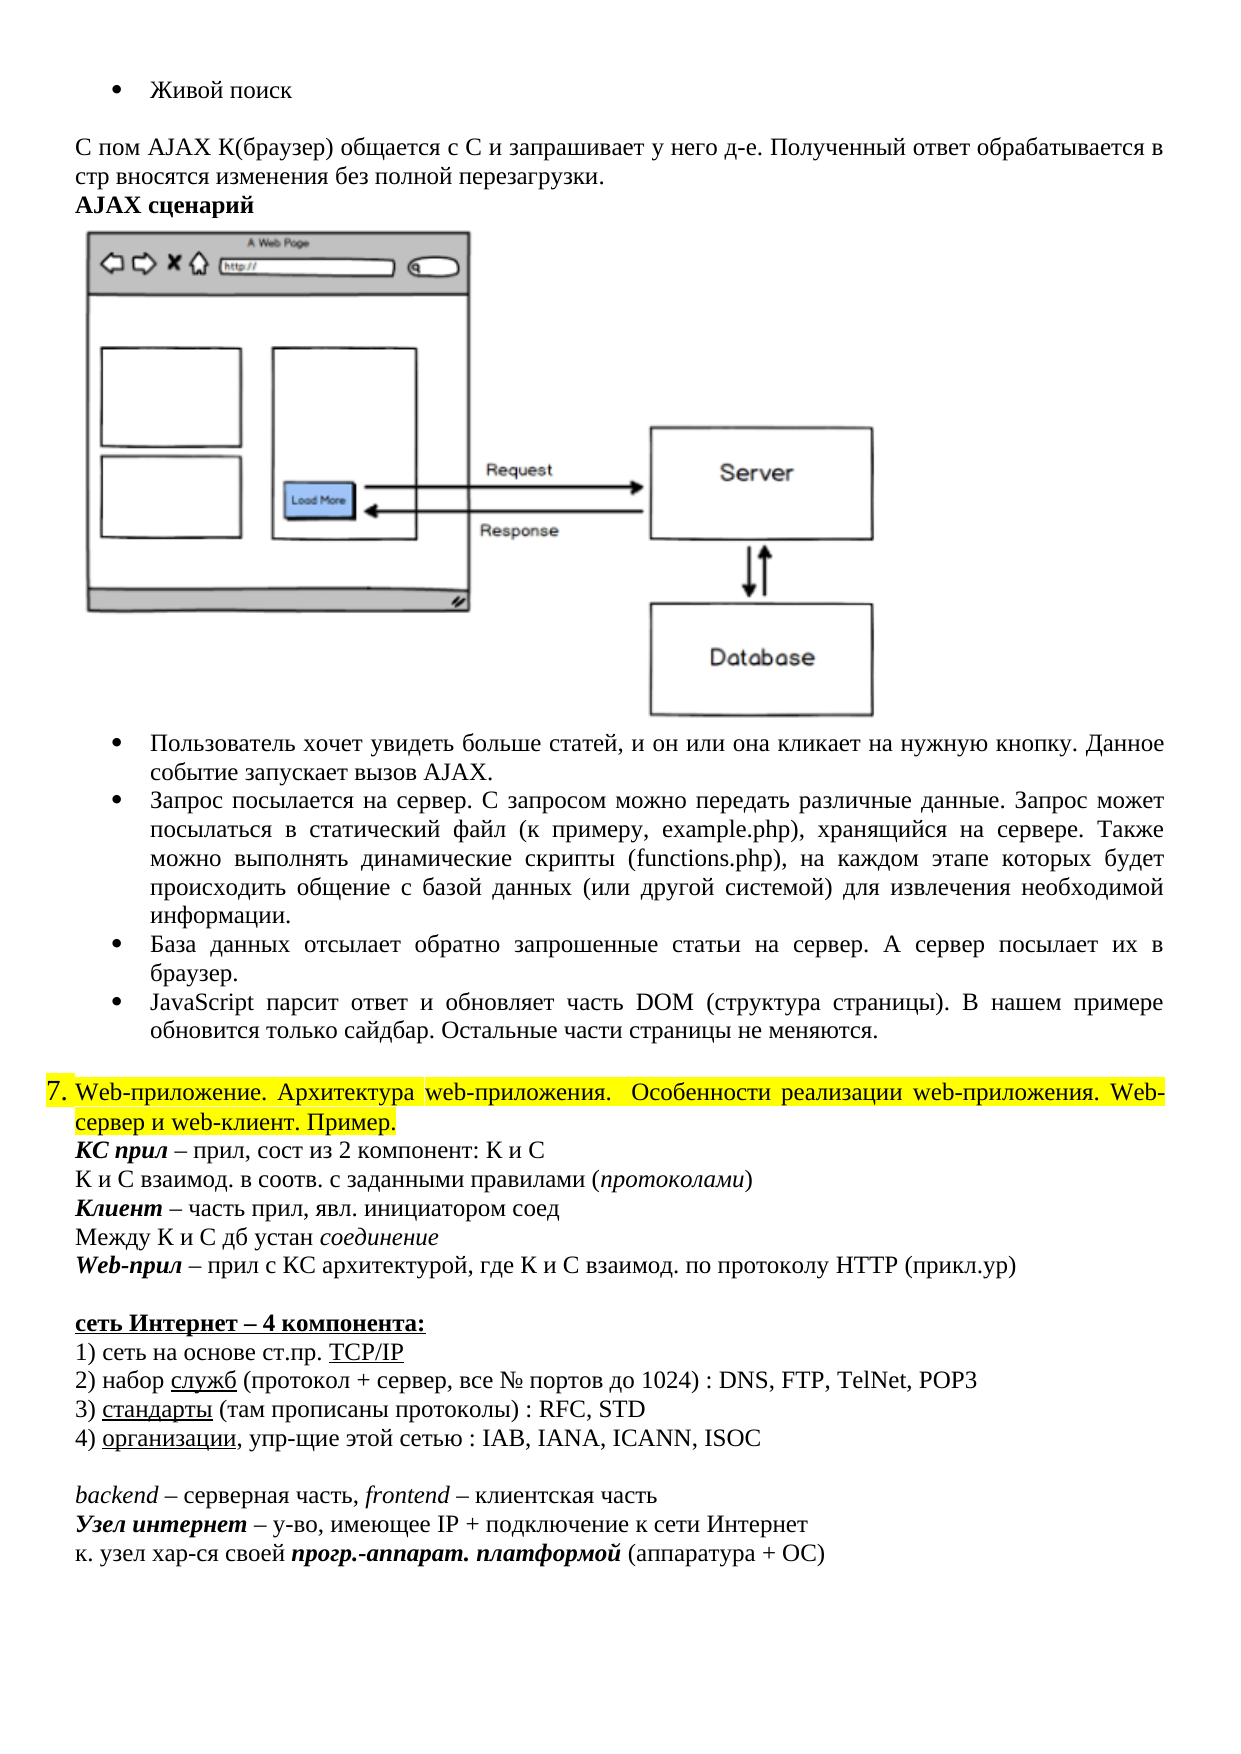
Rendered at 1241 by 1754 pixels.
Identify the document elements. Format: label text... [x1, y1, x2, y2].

list База данных отсылает обратно запрошенные статьи на сервер. А сервер посылает их в браузер. [112, 929, 1165, 987]
list Живой поиск [112, 75, 1165, 104]
list JavaScript парсит ответ и обновляет часть DOM (структура страницы). В нашем примере обновится только сайдбар. Остальные части страницы не меняются. [112, 987, 1165, 1044]
text к. узел хар-ся своей прогр.-аппарат. платформой (аппаратура + ОС) [75, 1538, 1165, 1567]
text 4) организации, упр-щие этой сетью : IAB, IANA, ICANN, ISOC [75, 1423, 1165, 1452]
text 1) сеть на основе ст.пр. TCP/IP [75, 1337, 1165, 1365]
list Web-приложение. Архитектура web-приложения. Особенности реализации web-приложения. Web-сервер и web-клиент. Пример. [75, 1073, 1165, 1135]
text backend – серверная часть, frontend – клиентская часть [75, 1480, 1165, 1509]
text Клиент – часть прил, явл. инициатором соед [75, 1193, 1165, 1222]
text Web-прил – прил с КС архитектурой, где К и С взаимод. по протоколу HTTP (прикл.ур) [75, 1250, 1165, 1279]
text 3) стандарты (там прописаны протоколы) : RFC, STD [75, 1394, 1165, 1423]
text 2) набор служб (протокол + сервер, все № портов до 1024) : DNS, FTP, TelNet, POP3 [75, 1365, 1165, 1394]
text КС прил – прил, сост из 2 компонент: К и С [75, 1135, 1165, 1164]
picture [75, 218, 896, 729]
list С пом AJAX К(браузер) общается с С и запрашивает у него д-е. Полученный ответ обрабатывается в стр вносятся изменения без полной перезагрузки. [75, 132, 1165, 190]
list Пользователь хочет увидеть больше статей, и он или она кликает на нужную кнопку. Данное событие запускает вызов AJAX. [112, 728, 1165, 786]
list Запрос посылается на сервер. С запросом можно передать различные данные. Запрос может посылаться в статический файл (к примеру, example.php), хранящийся на сервере. Также можно выполнять динамические скрипты (functions.php), на каждом этапе которых будет происходить общение с базой данных (или другой системой) для извлечения необходимой информации. [112, 786, 1165, 929]
text Между К и С дб устан соединение [75, 1222, 1165, 1250]
text К и С взаимод. в соотв. с заданными правилами (протоколами) [75, 1164, 1165, 1193]
list AJAX сценарий [75, 190, 1165, 219]
text Узел интернет – у-во, имеющее IP + подключение к сети Интернет [75, 1509, 1165, 1538]
text сеть Интернет – 4 компонента: [75, 1308, 1165, 1337]
